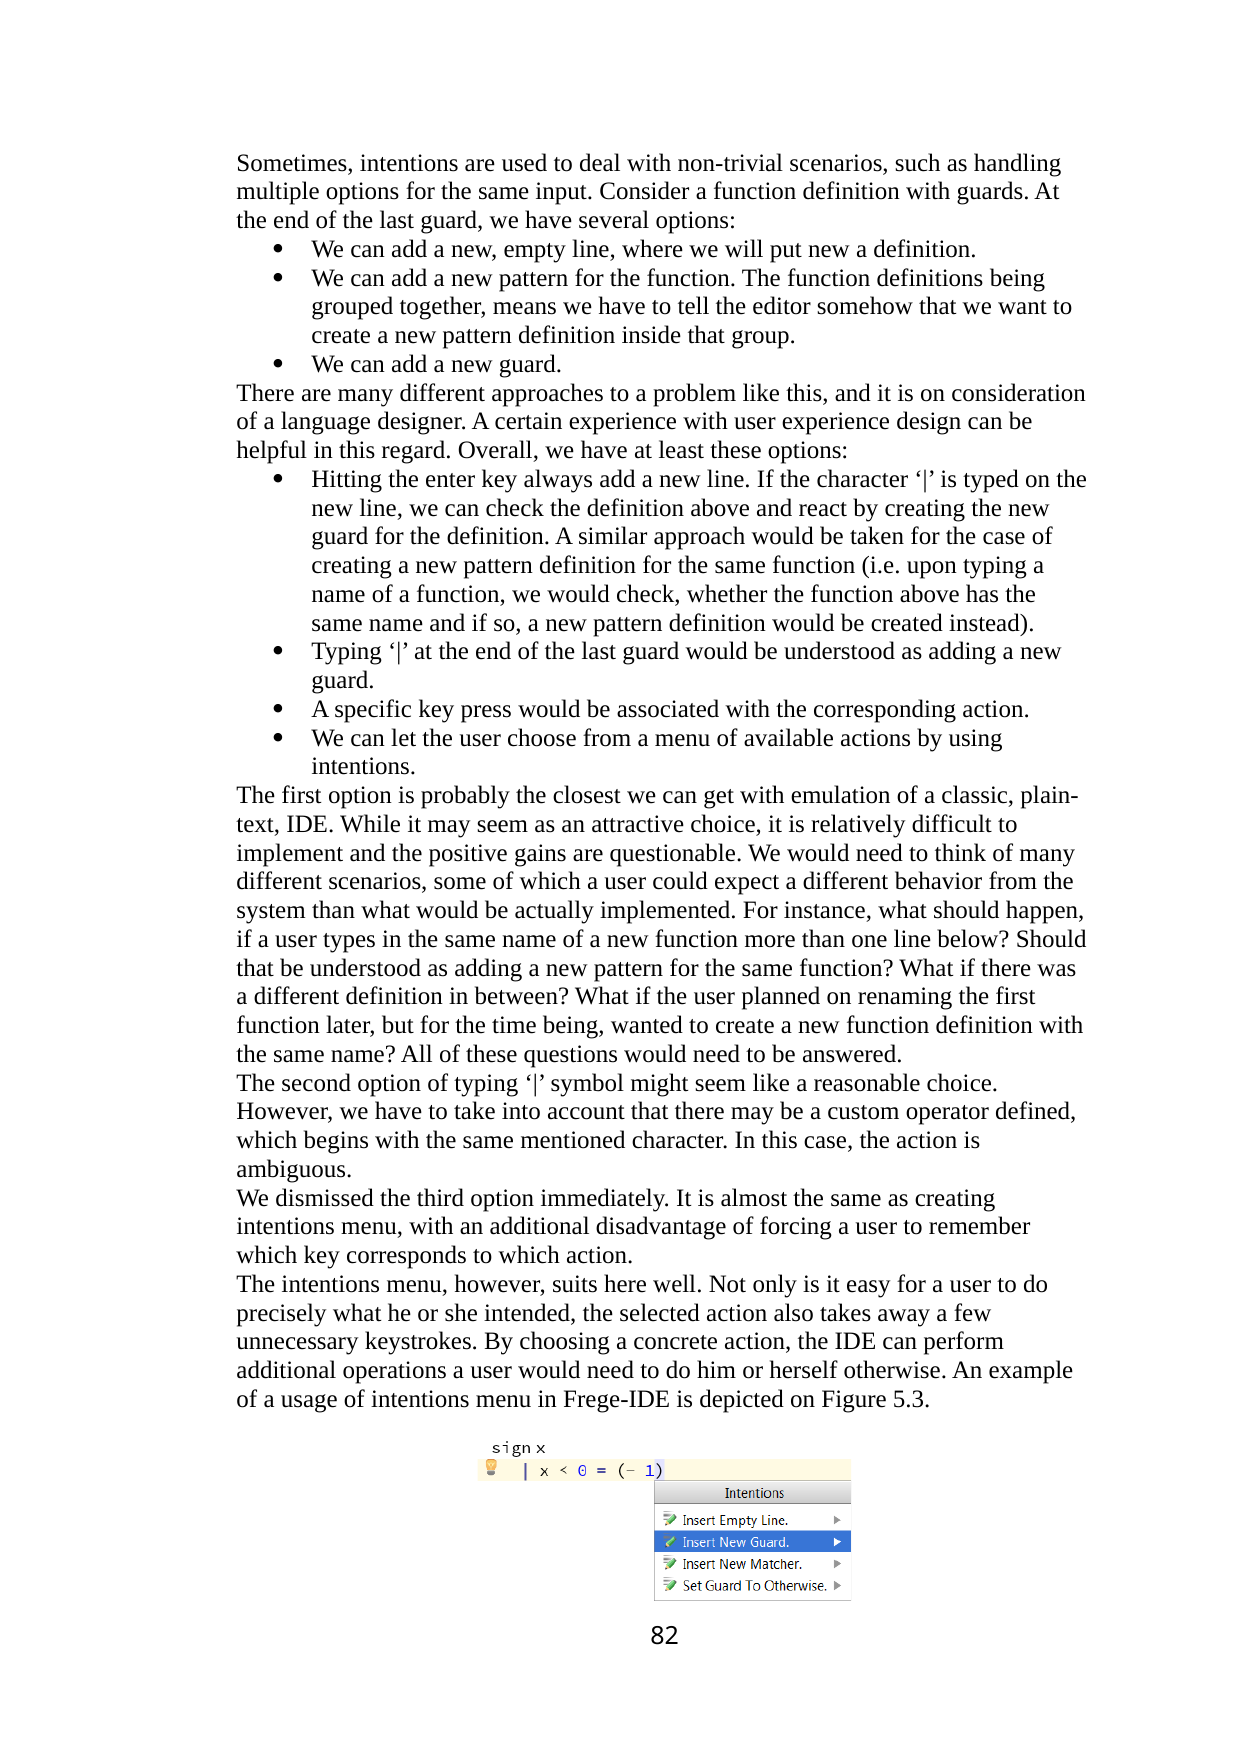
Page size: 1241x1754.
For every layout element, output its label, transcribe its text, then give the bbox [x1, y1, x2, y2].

text Sometimes, intentions are used to deal with non-trivial scenarios, such as handling multiple options for the same input. Consider a function definition with guards. At the end of the last guard, we have several options: [236, 148, 1092, 234]
picture [477, 1441, 852, 1601]
list A specific key press would be associated with the corresponding action. [274, 694, 1092, 723]
list We can add a new pattern for the function. The function definitions being grouped together, means we have to tell the editor somehow that we want to create a new pattern definition inside that group. [274, 263, 1092, 349]
list We can add a new guard. [274, 349, 1092, 378]
text There are many different approaches to a problem like this, and it is on consideration of a language designer. A certain experience with user experience design can be helpful in this regard. Overall, we have at least these options: [236, 378, 1092, 464]
list Typing ‘|’ at the end of the last guard would be understood as adding a new guard. [274, 636, 1092, 694]
text We dismissed the third option immediately. It is almost the same as creating intentions menu, with an additional disadvantage of forcing a user to remember which key corresponds to which action. [236, 1183, 1092, 1269]
list Hitting the enter key always add a new line. If the character ‘|’ is typed on the new line, we can check the definition above and react by creating the new guard for the definition. A similar approach would be taken for the case of creating a new pattern definition for the same function (i.e. upon typing a name of a function, we would check, whether the function above has the same name and if so, a new pattern definition would be created instead). [274, 464, 1092, 636]
list We can add a new, empty line, where we will put new a definition. [274, 234, 1092, 263]
list We can let the user choose from a menu of available actions by using intentions. [274, 723, 1092, 780]
text The intentions menu, however, suits here well. Not only is it easy for a user to do precisely what he or she intended, the selected action also takes away a few unnecessary keystrokes. By choosing a concrete action, the IDE can perform additional operations a user would need to do him or herself otherwise. An example of a usage of intentions menu in Frege-IDE is depicted on Figure 5.3. [236, 1269, 1092, 1413]
text The first option is probably the closest we can get with emulation of a classic, plain-text, IDE. While it may seem as an attractive choice, it is relatively difficult to implement and the positive gains are questionable. We would need to think of many different scenarios, some of which a user could expect a different behavior from the system than what would be actually implemented. For instance, what should happen, if a user types in the same name of a new function more than one line below? Should that be understood as adding a new pattern for the same function? What if there was a different definition in between? What if the user planned on renaming the first function later, but for the time being, wanted to create a new function definition with the same name? All of these questions would need to be answered. [236, 780, 1092, 1068]
text The second option of typing ‘|’ symbol might seem like a reasonable choice. However, we have to take into account that there may be a custom operator defined, which begins with the same mentioned character. In this case, the action is ambiguous. [236, 1068, 1092, 1183]
